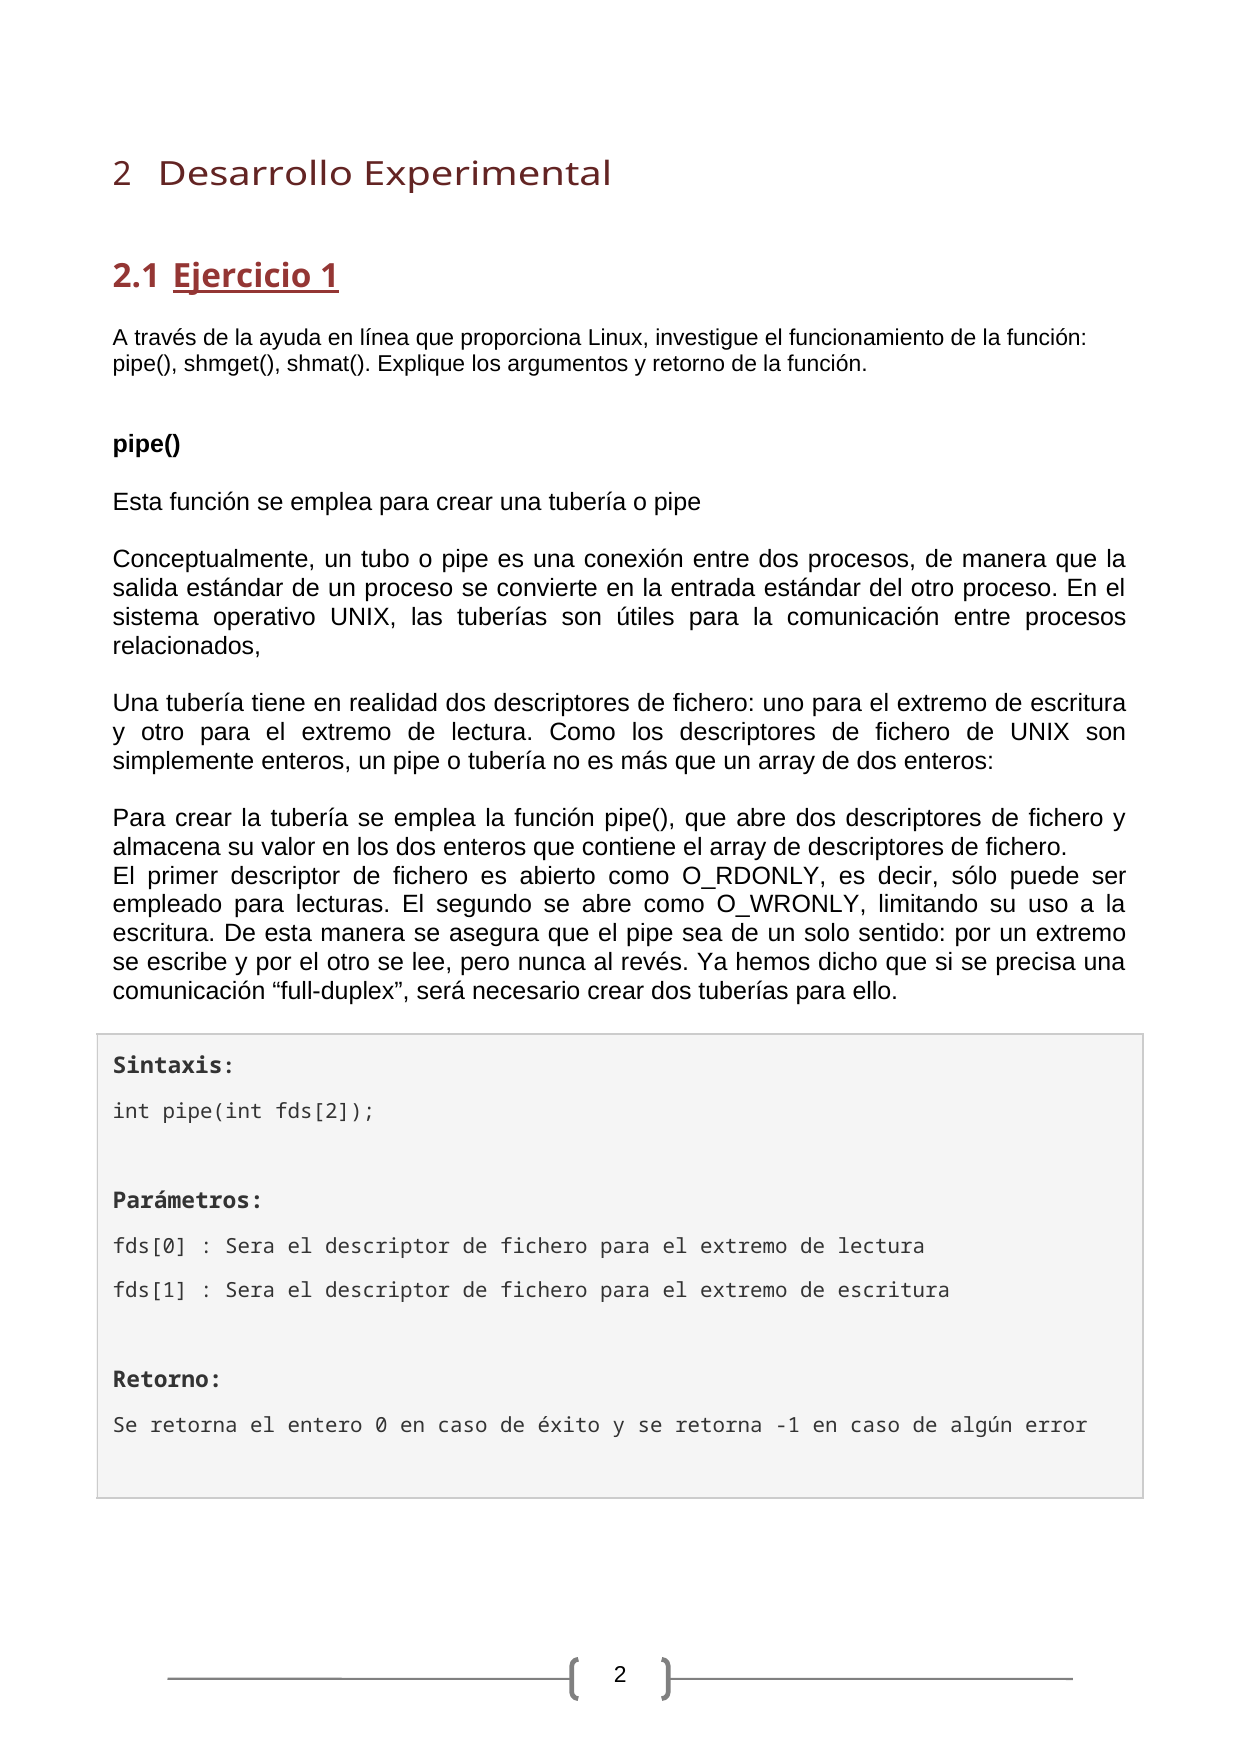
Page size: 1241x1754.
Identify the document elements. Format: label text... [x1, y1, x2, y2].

text Para crear la tubería se emplea la función pipe(), que abre dos descriptores de fichero y almacena su valor en los dos enteros que contiene el array de descriptores de fichero. [112, 803, 1128, 861]
text fds[0] : Sera el descriptor de fichero para el extremo de lectura [98, 1215, 1142, 1259]
text Se retorna el entero 0 en caso de éxito y se retorna -1 en caso de algún error [98, 1394, 1142, 1438]
text Conceptualmente, un tubo o pipe es una conexión entre dos procesos, de manera que la salida estándar de un proceso se convierte en la entrada estándar del otro proceso. En el sistema operativo UNIX, las tuberías son útiles para la comunicación entre procesos relacionados, [112, 544, 1128, 659]
subtitle Desarrollo Experimental [112, 150, 1128, 195]
text int pipe(int fds[2]); [98, 1080, 1142, 1124]
text fds[1] : Sera el descriptor de fichero para el extremo de escritura [98, 1259, 1142, 1303]
text Esta función se emplea para crear una tubería o pipe [112, 487, 1128, 516]
text pipe() [112, 429, 1128, 458]
text Parámetros: [98, 1168, 1142, 1215]
text Sintaxis: [98, 1035, 1142, 1080]
text Una tubería tiene en realidad dos descriptores de fichero: uno para el extremo de escritura y otro para el extremo de lectura. Como los descriptores de fichero de UNIX son simplemente enteros, un pipe o tubería no es más que un array de dos enteros: [112, 688, 1128, 774]
text El primer descriptor de fichero es abierto como O_RDONLY, es decir, sólo puede ser empleado para lecturas. El segundo se abre como O_WRONLY, limitando su uso a la escritura. De esta manera se asegura que el pipe sea de un solo sentido: por un extremo se escribe y por el otro se lee, pero nunca al revés. Ya hemos dicho que si se precisa una comunicación “full-duplex”, será necesario crear dos tuberías para ello. [112, 861, 1128, 1004]
text Retorno: [98, 1347, 1142, 1394]
subtitle Ejercicio 1 [112, 252, 1128, 298]
text A través de la ayuda en línea que proporciona Linux, investigue el funcionamiento de la función: pipe(), shmget(), shmat(). Explique los argumentos y retorno de la función. [112, 324, 1128, 377]
